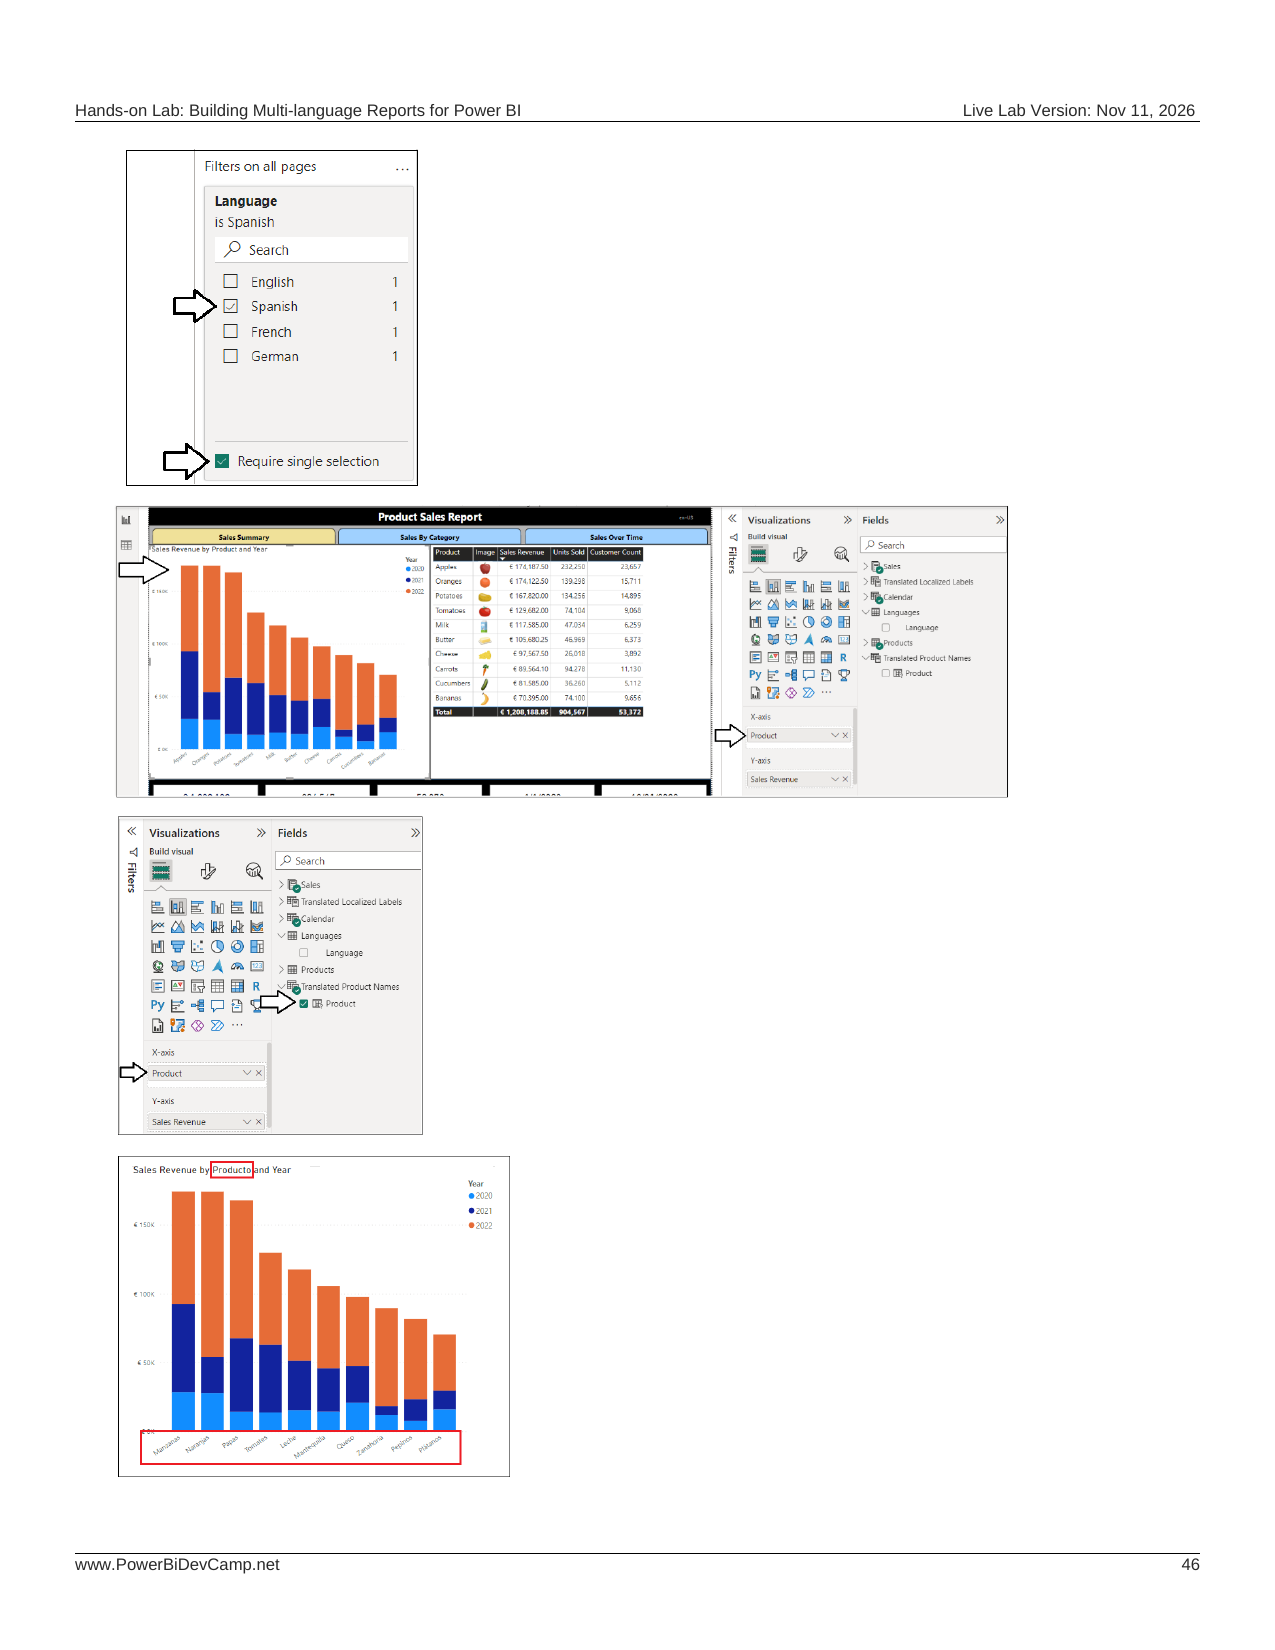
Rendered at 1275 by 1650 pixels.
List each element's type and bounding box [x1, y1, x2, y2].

picture [112, 1152, 517, 1483]
picture [112, 502, 1013, 802]
picture [112, 146, 424, 491]
picture [112, 814, 429, 1140]
